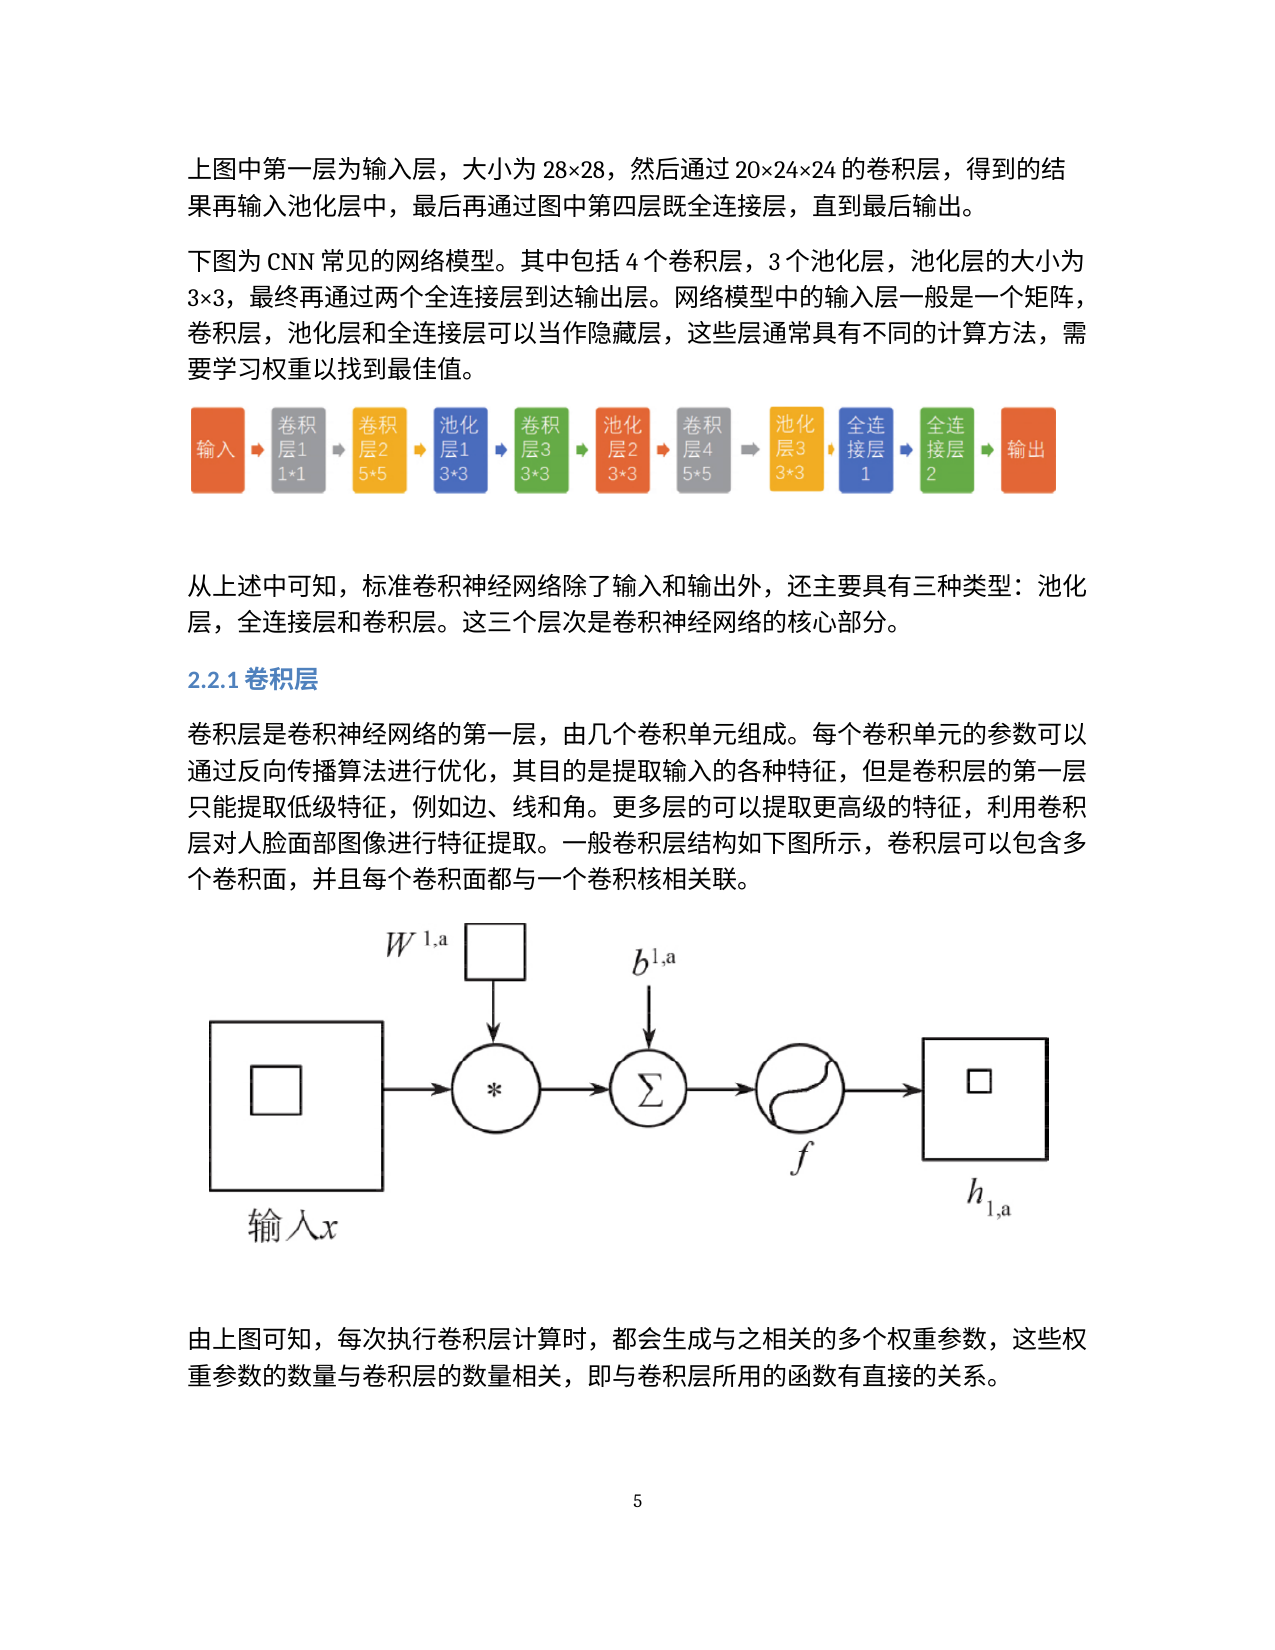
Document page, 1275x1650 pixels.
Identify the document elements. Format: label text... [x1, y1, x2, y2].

text 卷积层是卷积神经网络的第一层，由几个卷积单元组成。每个卷积单元的参数可以通过反向传播算法进行优化，其目的是提取输入的各种特征，但是卷积层的第一层只能提取低级特征，例如边、线和角。更多层的可以提取更高级的特征，利用卷积层对人脸面部图像进行特征提取。一般卷积层结构如下图所示，卷积层可以包含多个卷积面，并且每个卷积面都与一个卷积核相关联。 [187, 715, 1087, 896]
text 由上图可知，每次执行卷积层计算时，都会生成与之相关的多个权重参数，这些权重参数的数量与卷积层的数量相关，即与卷积层所用的函数有直接的关系。 [187, 1320, 1087, 1392]
text 上图中第一层为输入层，大小为 28×28，然后通过 20×24×24 的卷积层，得到的结果再输入池化层中，最后再通过图中第四层既全连接层，直到最后输出。 [187, 150, 1087, 222]
text 下图为CNN常见的网络模型。其中包括 4 个卷积层，3 个池化层，池化层的大小为 3×3，最终再通过两个全连接层到达输出层。网络模型中的输入层一般是一个矩阵，卷积层，池化层和全连接层可以当作隐藏层，这些层通常具有不同的计算方法，需要学习权重以找到最佳值。 [187, 241, 1087, 386]
text 从上述中可知，标准卷积神经网络除了输入和输出外，还主要具有三种类型：池化层，全连接层和卷积层。这三个层次是卷积神经网络的核心部分。 [187, 567, 1087, 639]
picture [187, 915, 1063, 1252]
picture [187, 405, 1063, 499]
subtitle 2.2.1 卷积层 [187, 660, 1087, 696]
